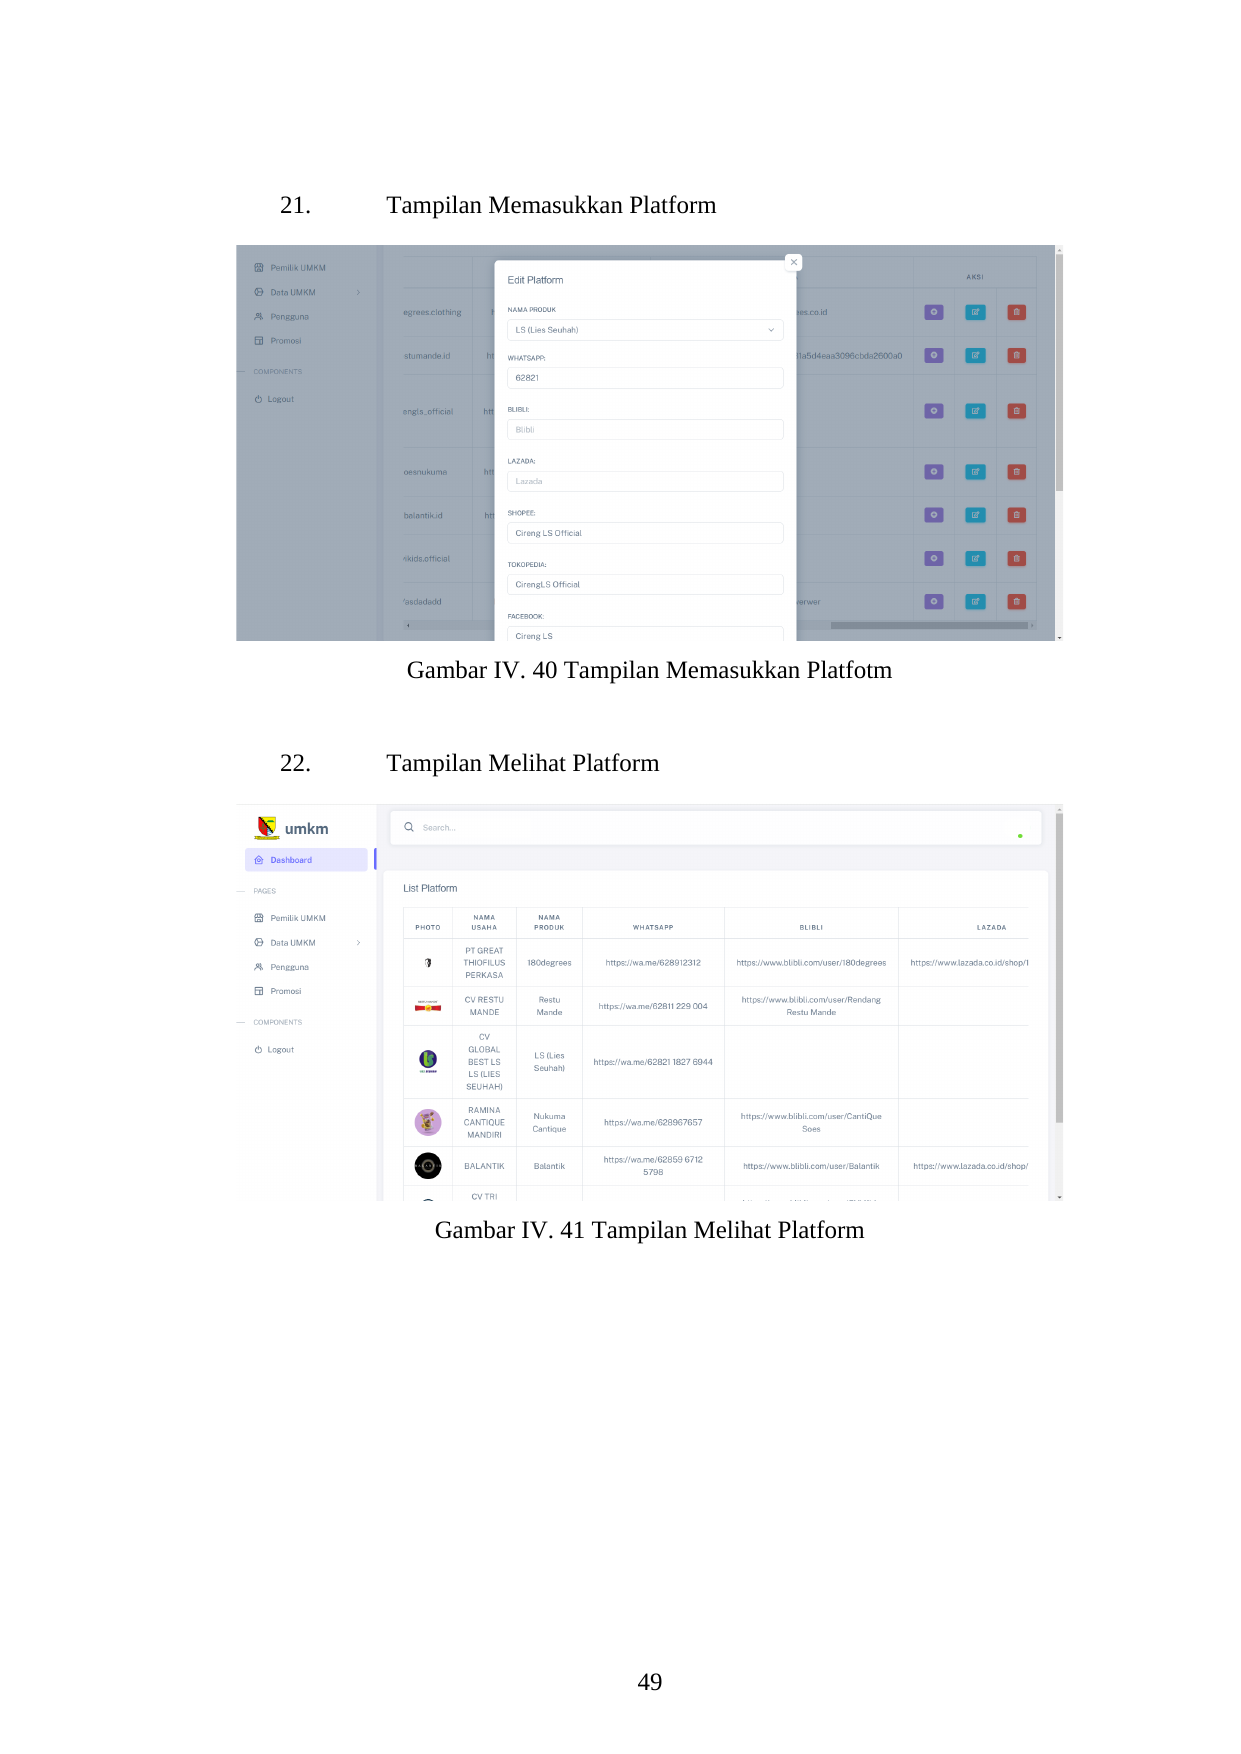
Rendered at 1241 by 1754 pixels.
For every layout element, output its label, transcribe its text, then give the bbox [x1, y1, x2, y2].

list Tampilan Melihat Platform [274, 748, 1063, 776]
text Gambar IV. 40 Tampilan Memasukkan Platfotm [236, 655, 1063, 684]
text Gambar IV. 41 Tampilan Melihat Platform [236, 1215, 1063, 1243]
picture [236, 245, 1064, 641]
list Tampilan Memasukkan Platform [274, 190, 1063, 218]
picture [236, 803, 1064, 1201]
